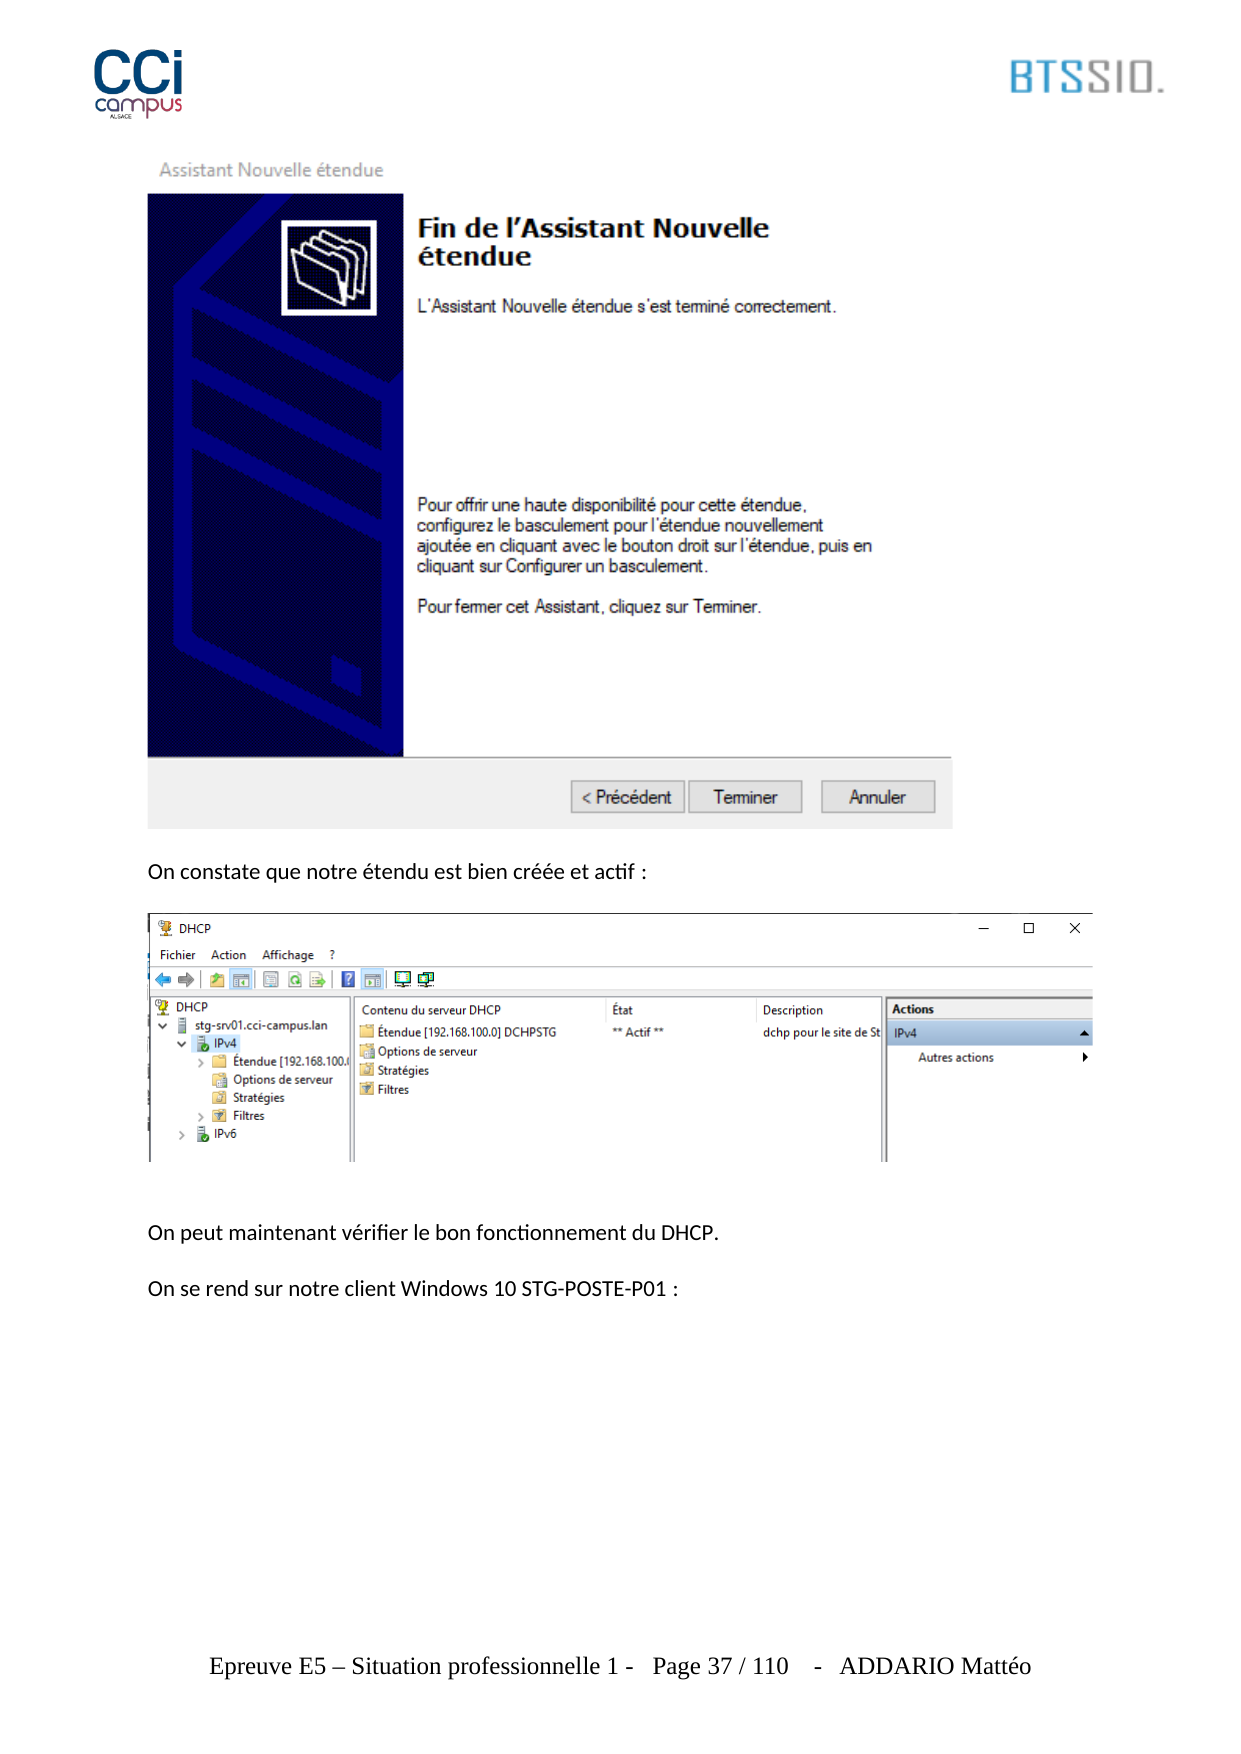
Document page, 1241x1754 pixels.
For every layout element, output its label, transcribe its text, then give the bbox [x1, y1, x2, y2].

text On se rend sur notre client Windows 10 STG-POSTE-P01 : [148, 1274, 1092, 1302]
text On peut maintenant vérifier le bon fonctionnement du DHCP. [148, 1218, 1092, 1246]
picture [147, 147, 953, 829]
picture [147, 913, 1093, 1162]
picture [81, 45, 195, 123]
picture [1004, 46, 1169, 104]
text On constate que notre étendu est bien créée et actif : [148, 857, 1092, 885]
